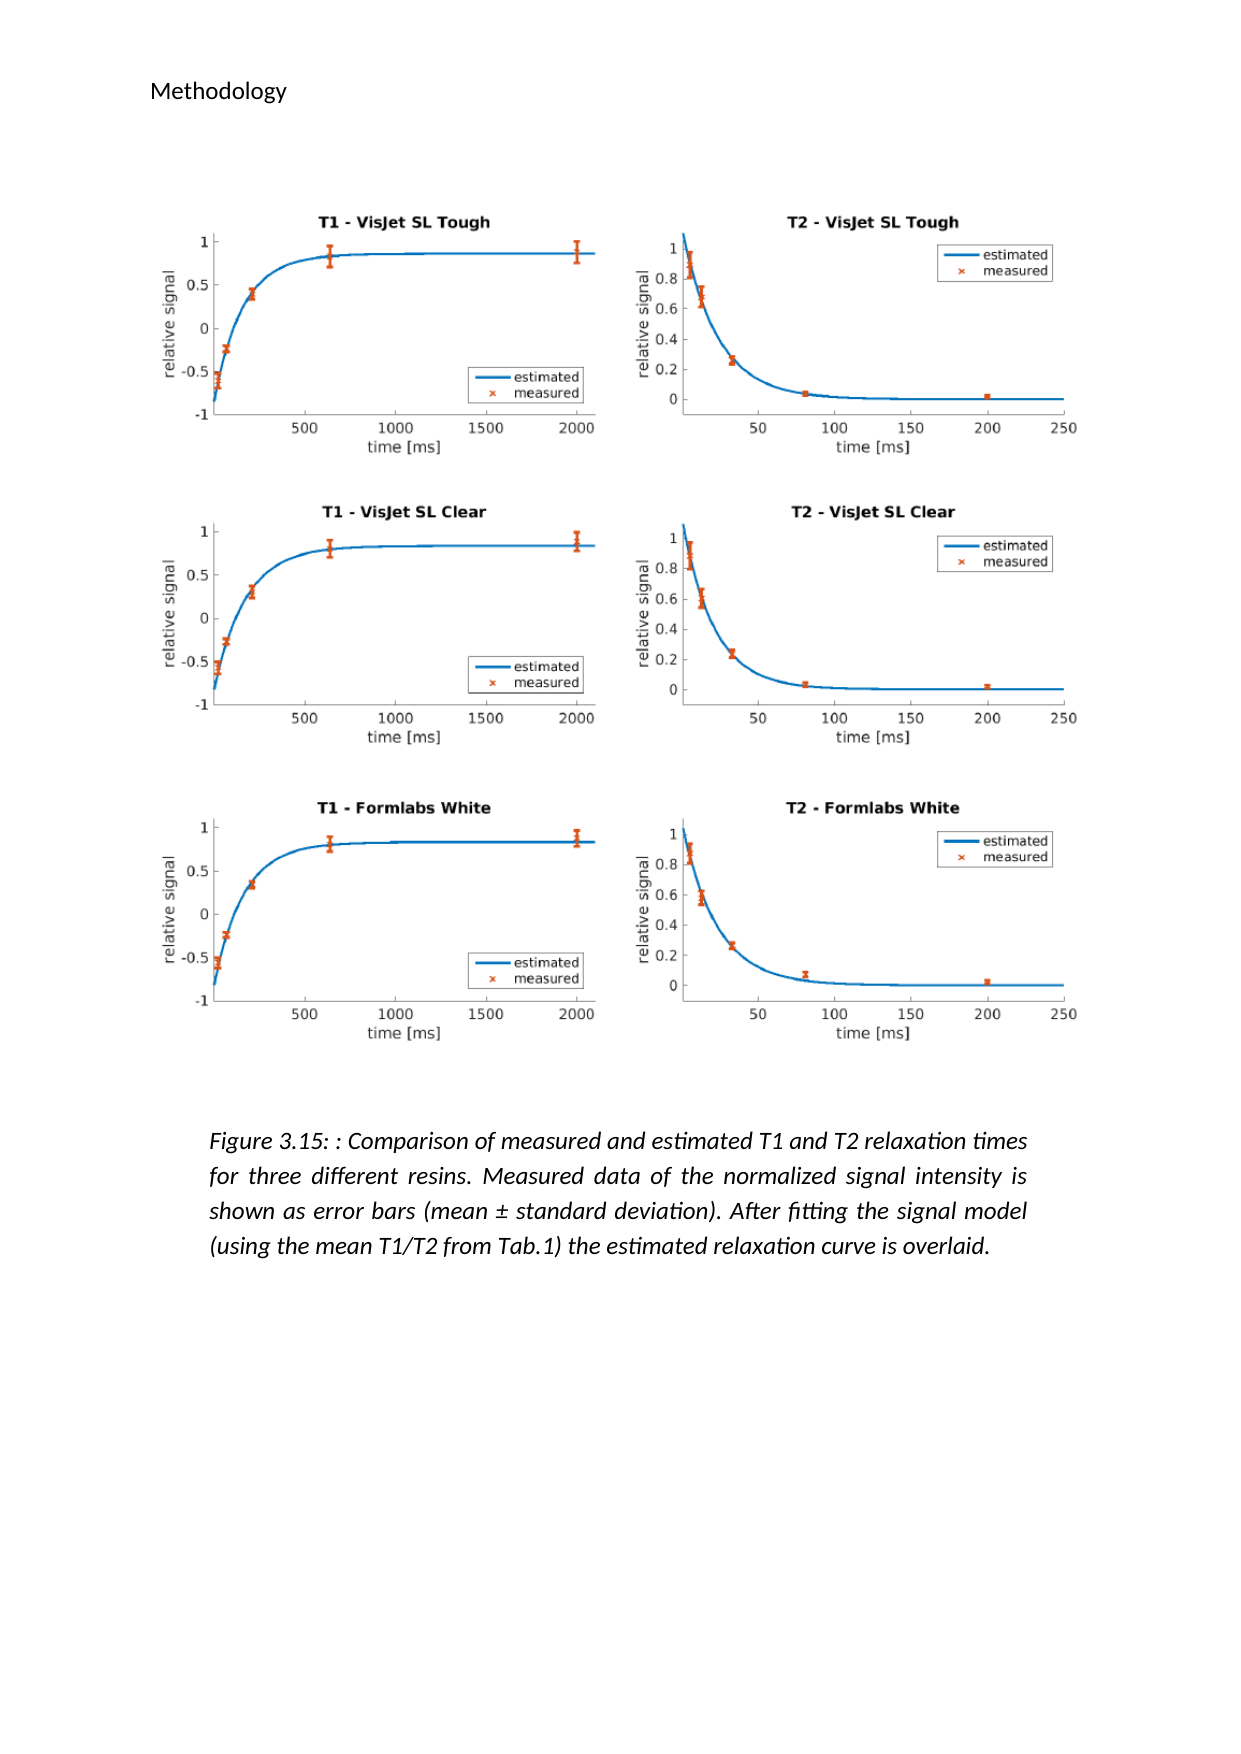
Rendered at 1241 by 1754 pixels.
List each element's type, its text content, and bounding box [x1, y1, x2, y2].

picture [150, 210, 1095, 1046]
